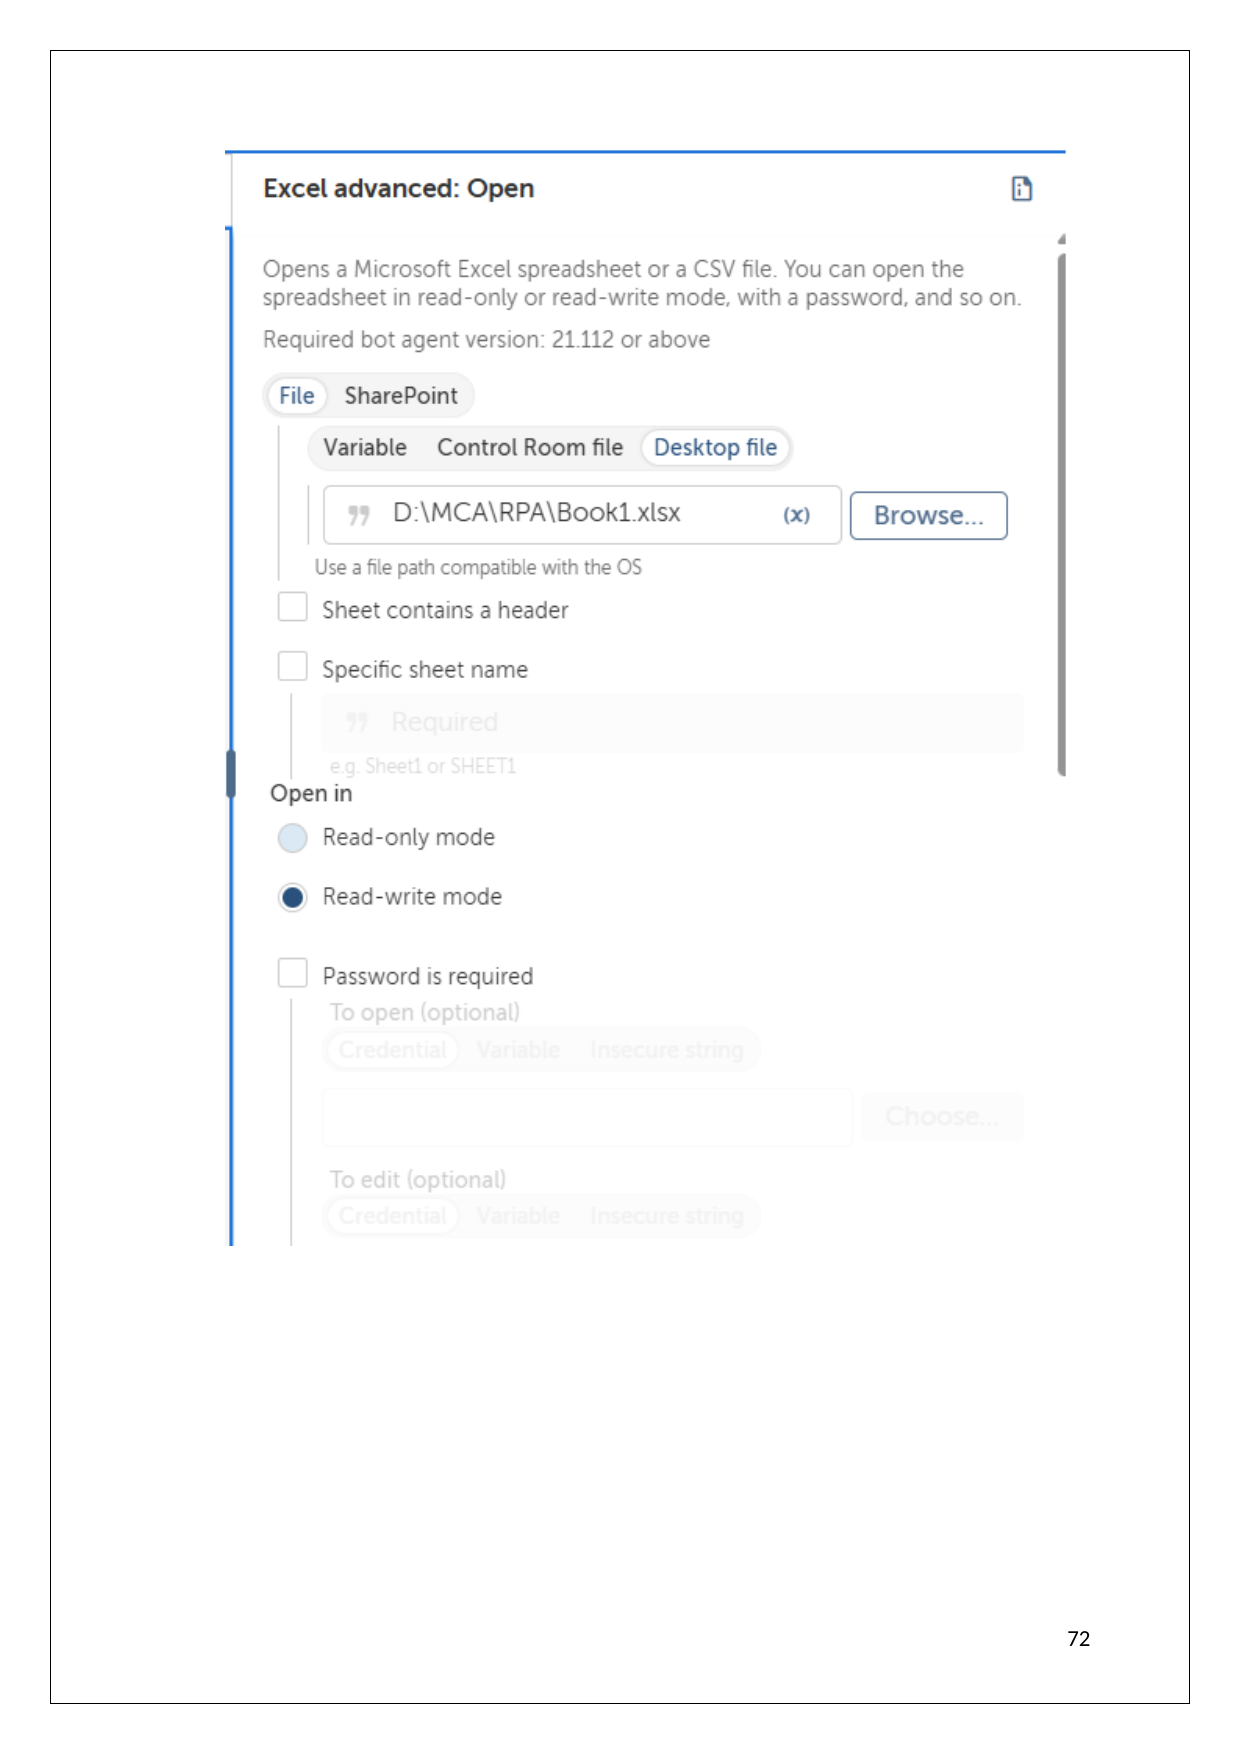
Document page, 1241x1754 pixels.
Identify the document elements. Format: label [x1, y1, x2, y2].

picture [225, 150, 1066, 1246]
